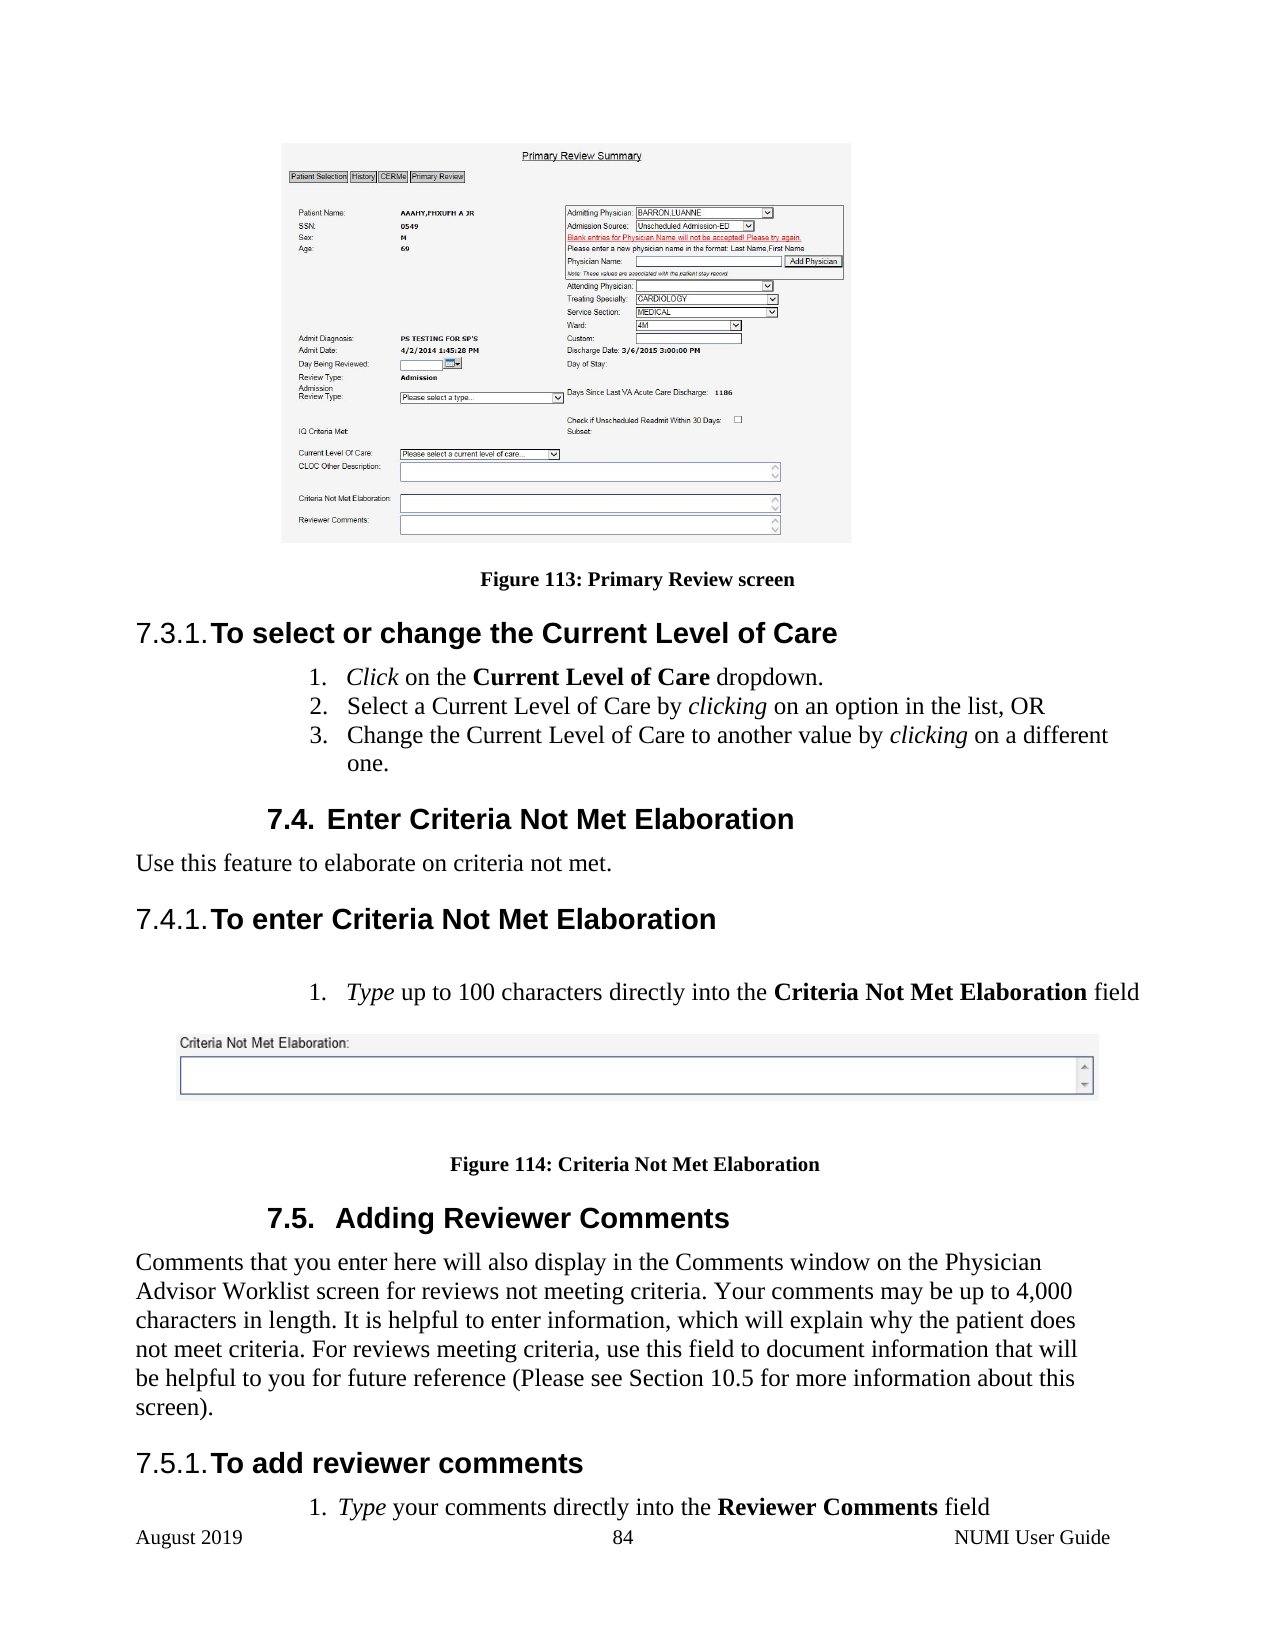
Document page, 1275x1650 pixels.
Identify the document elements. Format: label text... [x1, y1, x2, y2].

subtitle To add reviewer comments [135, 1446, 1139, 1480]
subtitle To select or change the Current Level of Care [135, 616, 1139, 650]
picture [175, 1034, 1100, 1101]
list Type up to 100 characters directly into the Criteria Not Met Elaboration field [308, 977, 1139, 1006]
list Change the Current Level of Care to another value by clicking on a different one. [309, 720, 1111, 777]
picture [281, 143, 852, 543]
list Select a Current Level of Care by clicking on an option in the list, OR [309, 691, 1139, 720]
text Figure 117: Primary Review screen [135, 567, 1139, 591]
text Use this feature to elaborate on criteria not met. [135, 848, 1091, 877]
subtitle To enter Criteria Not Met Elaboration [135, 902, 1139, 936]
subtitle Enter Criteria Not Met Elaboration [267, 802, 1139, 836]
list Click on the Current Level of Care dropdown. [308, 662, 1139, 691]
text Figure 118: Criteria Not Met Elaboration [135, 1152, 1139, 1176]
list Type your comments directly into the Reviewer Comments field [308, 1492, 1139, 1521]
text Comments that you enter here will also display in the Comments window on the Physician Advisor Worklist screen for reviews not meeting criteria. Your comments may be up to 4,000 characters in length. It is helpful to enter information, which will explain why the patient does not meet criteria. For reviews meeting criteria, use this field to document information that will be helpful to you for future reference (Please see Section 10.5 for more information about this screen). [135, 1247, 1091, 1421]
subtitle Adding Reviewer Comments [267, 1201, 1139, 1235]
